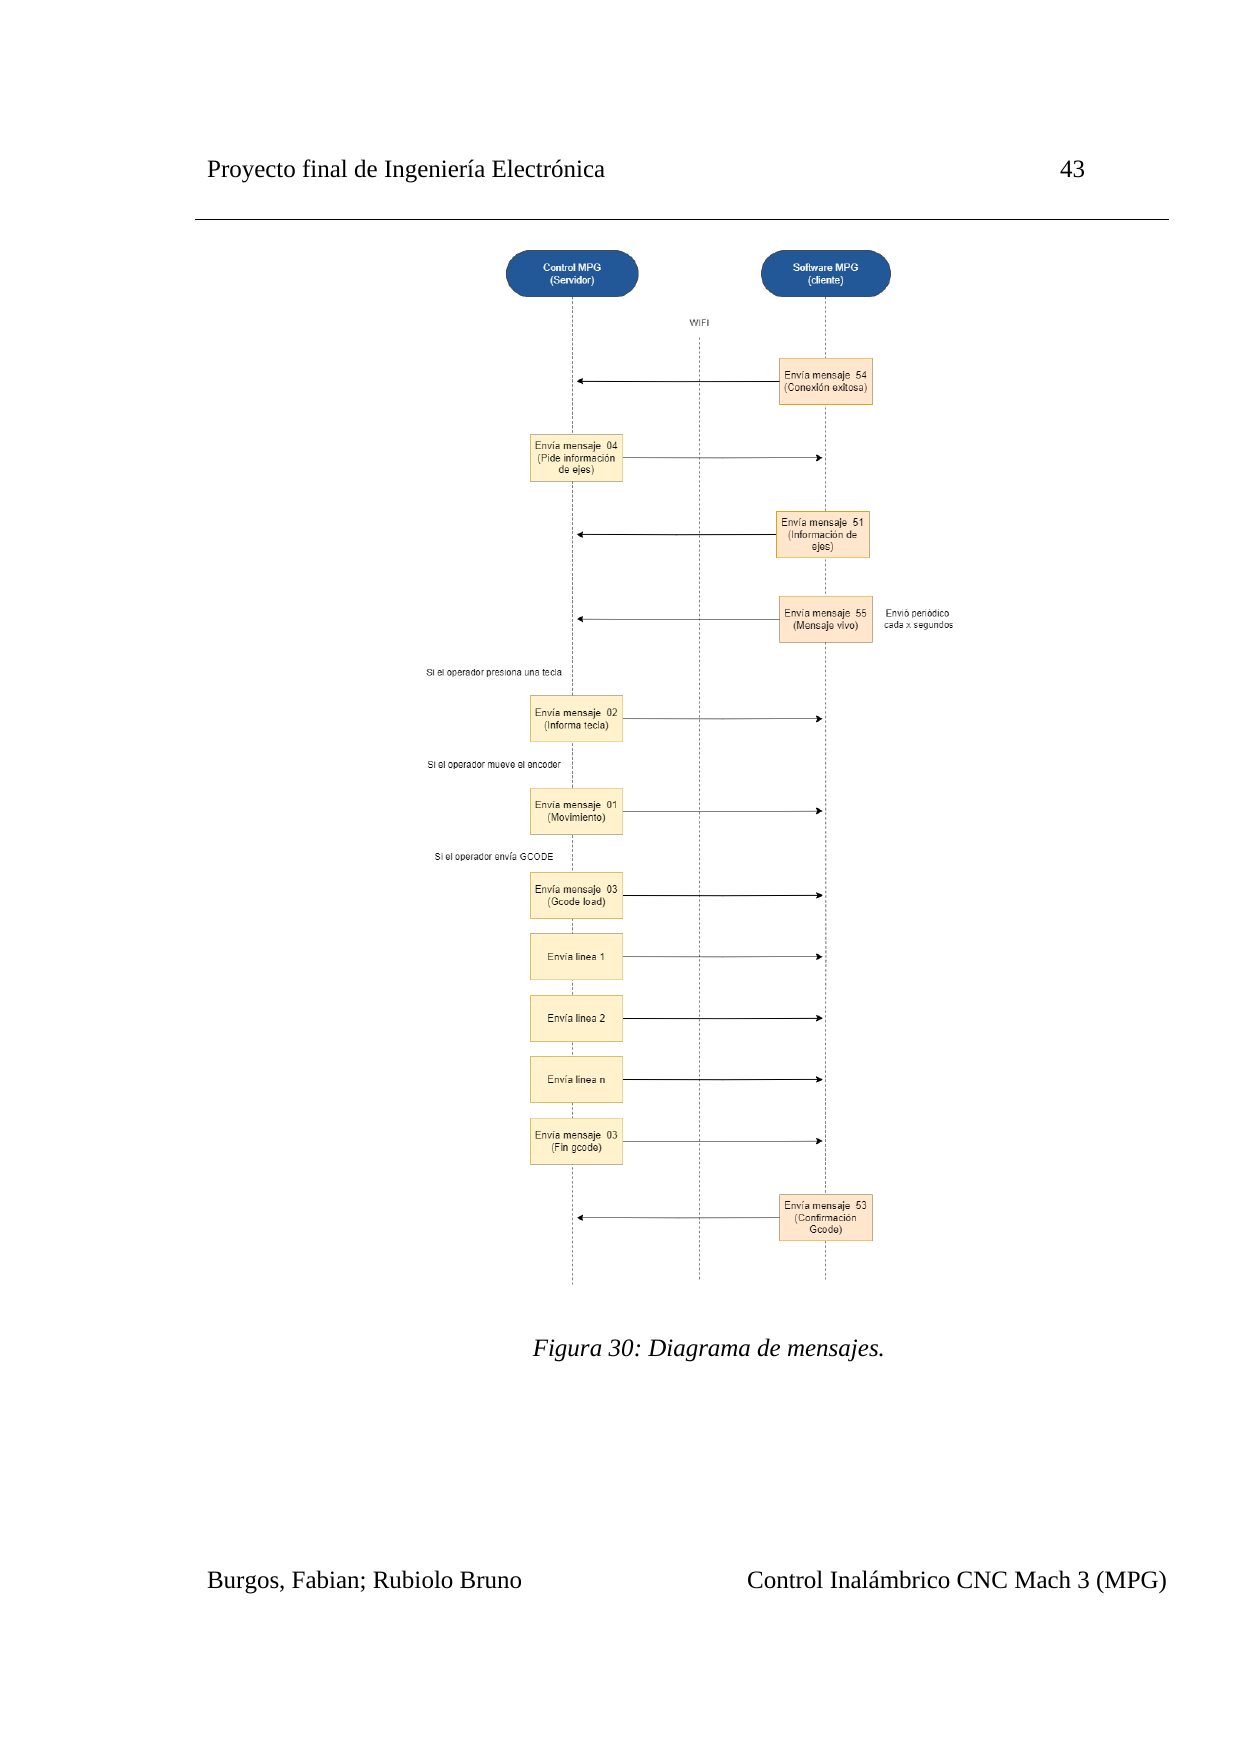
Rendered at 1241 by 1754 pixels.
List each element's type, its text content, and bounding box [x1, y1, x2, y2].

text : Diagrama de mensajes. [236, 1333, 1181, 1362]
picture [422, 250, 965, 1290]
